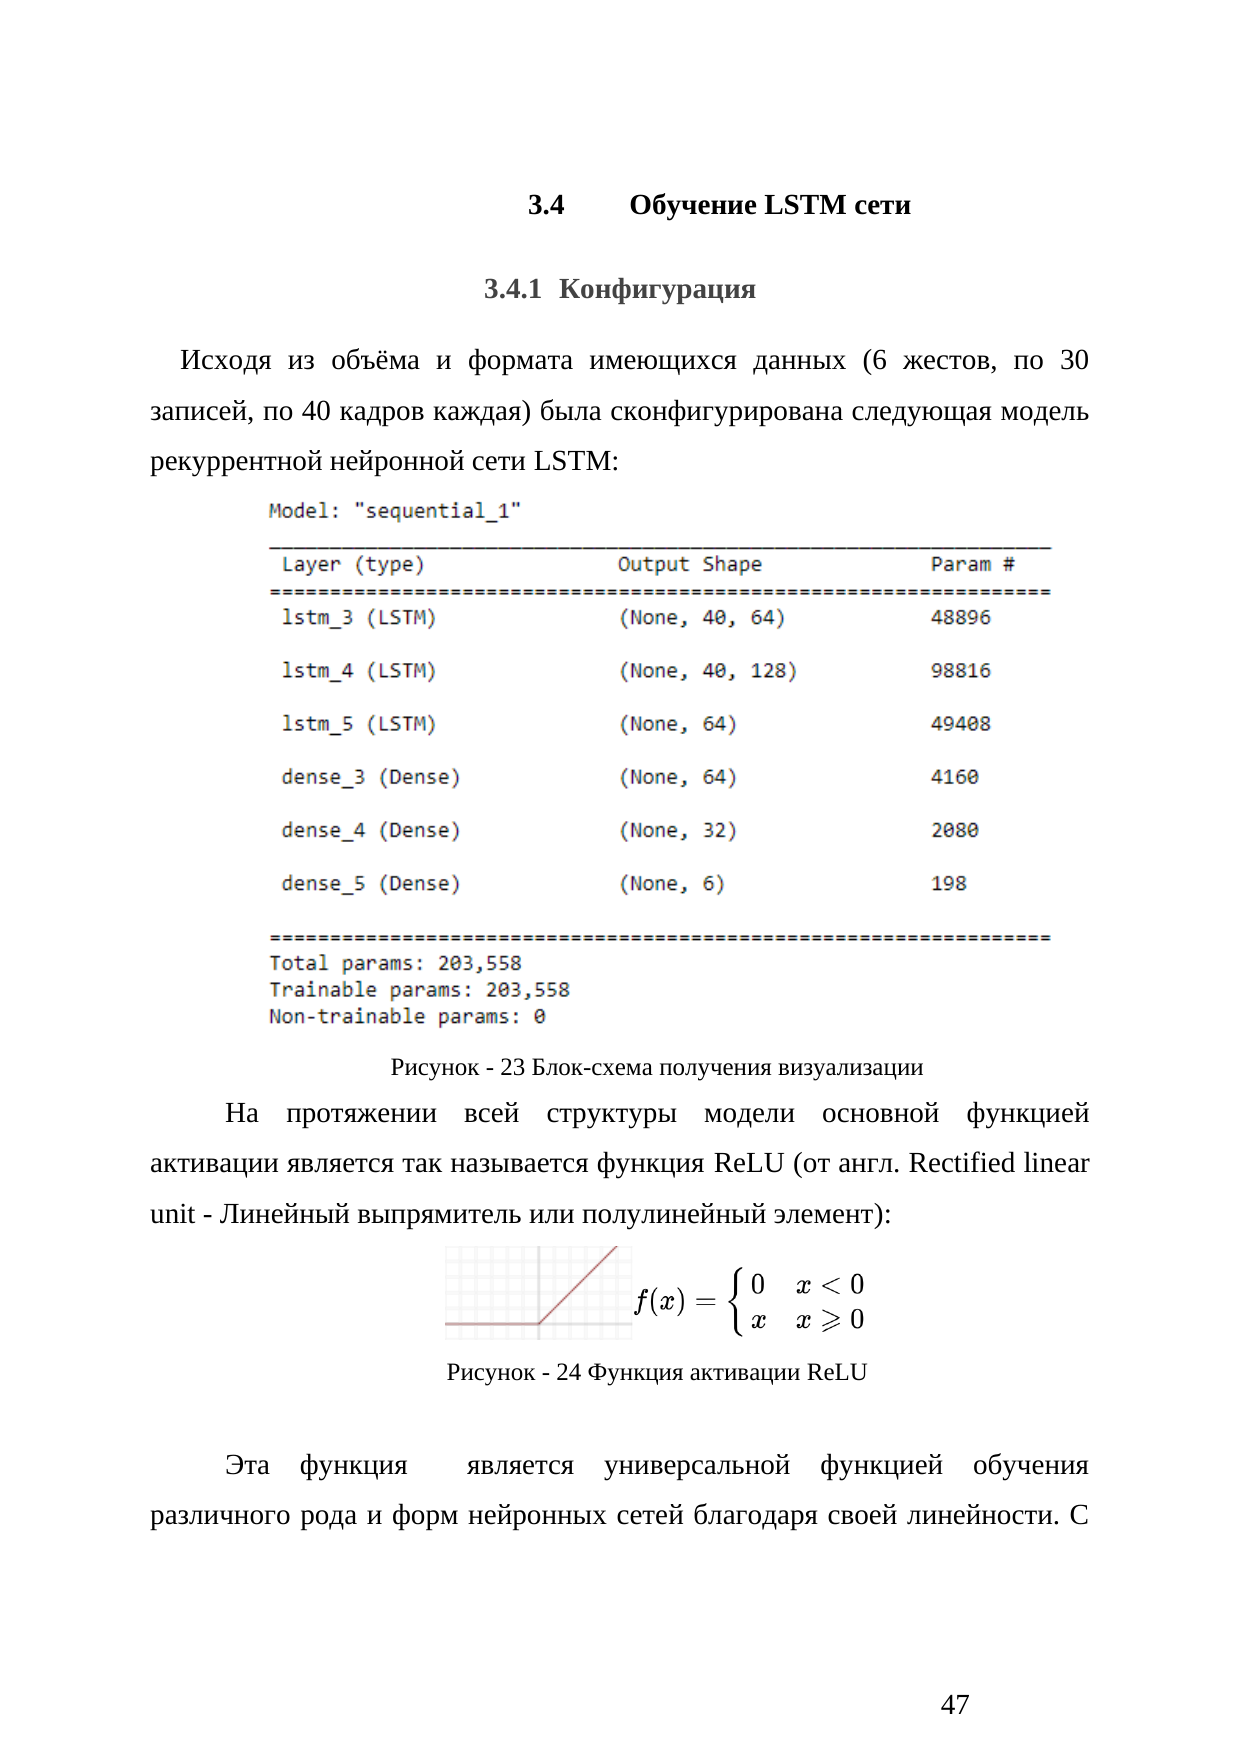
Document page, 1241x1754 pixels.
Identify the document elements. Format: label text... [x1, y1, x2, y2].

text Исходя из объёма и формата имеющихся данных (6 жестов, по 30 записей, по 40 кадров каждая) была сконфигурирована следующая модель рекуррентной нейронной сети LSTM: [150, 342, 1090, 476]
subtitle Обучение LSTM сети [319, 187, 1090, 221]
text Рисунок - 24 Функция активации ReLU [150, 1357, 1090, 1386]
text Рисунок - 23 Блок-схема получения визуализации [150, 1052, 1090, 1081]
picture [445, 1246, 869, 1340]
text На протяжении всей структуры модели основной функцией активации является так называется функция ReLU (от англ. Rectified linear unit - Линейный выпрямитель или полулинейный элемент): [150, 1095, 1090, 1229]
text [150, 1447, 1090, 1531]
subtitle Конфигурация [150, 271, 1090, 305]
picture [246, 493, 1068, 1036]
